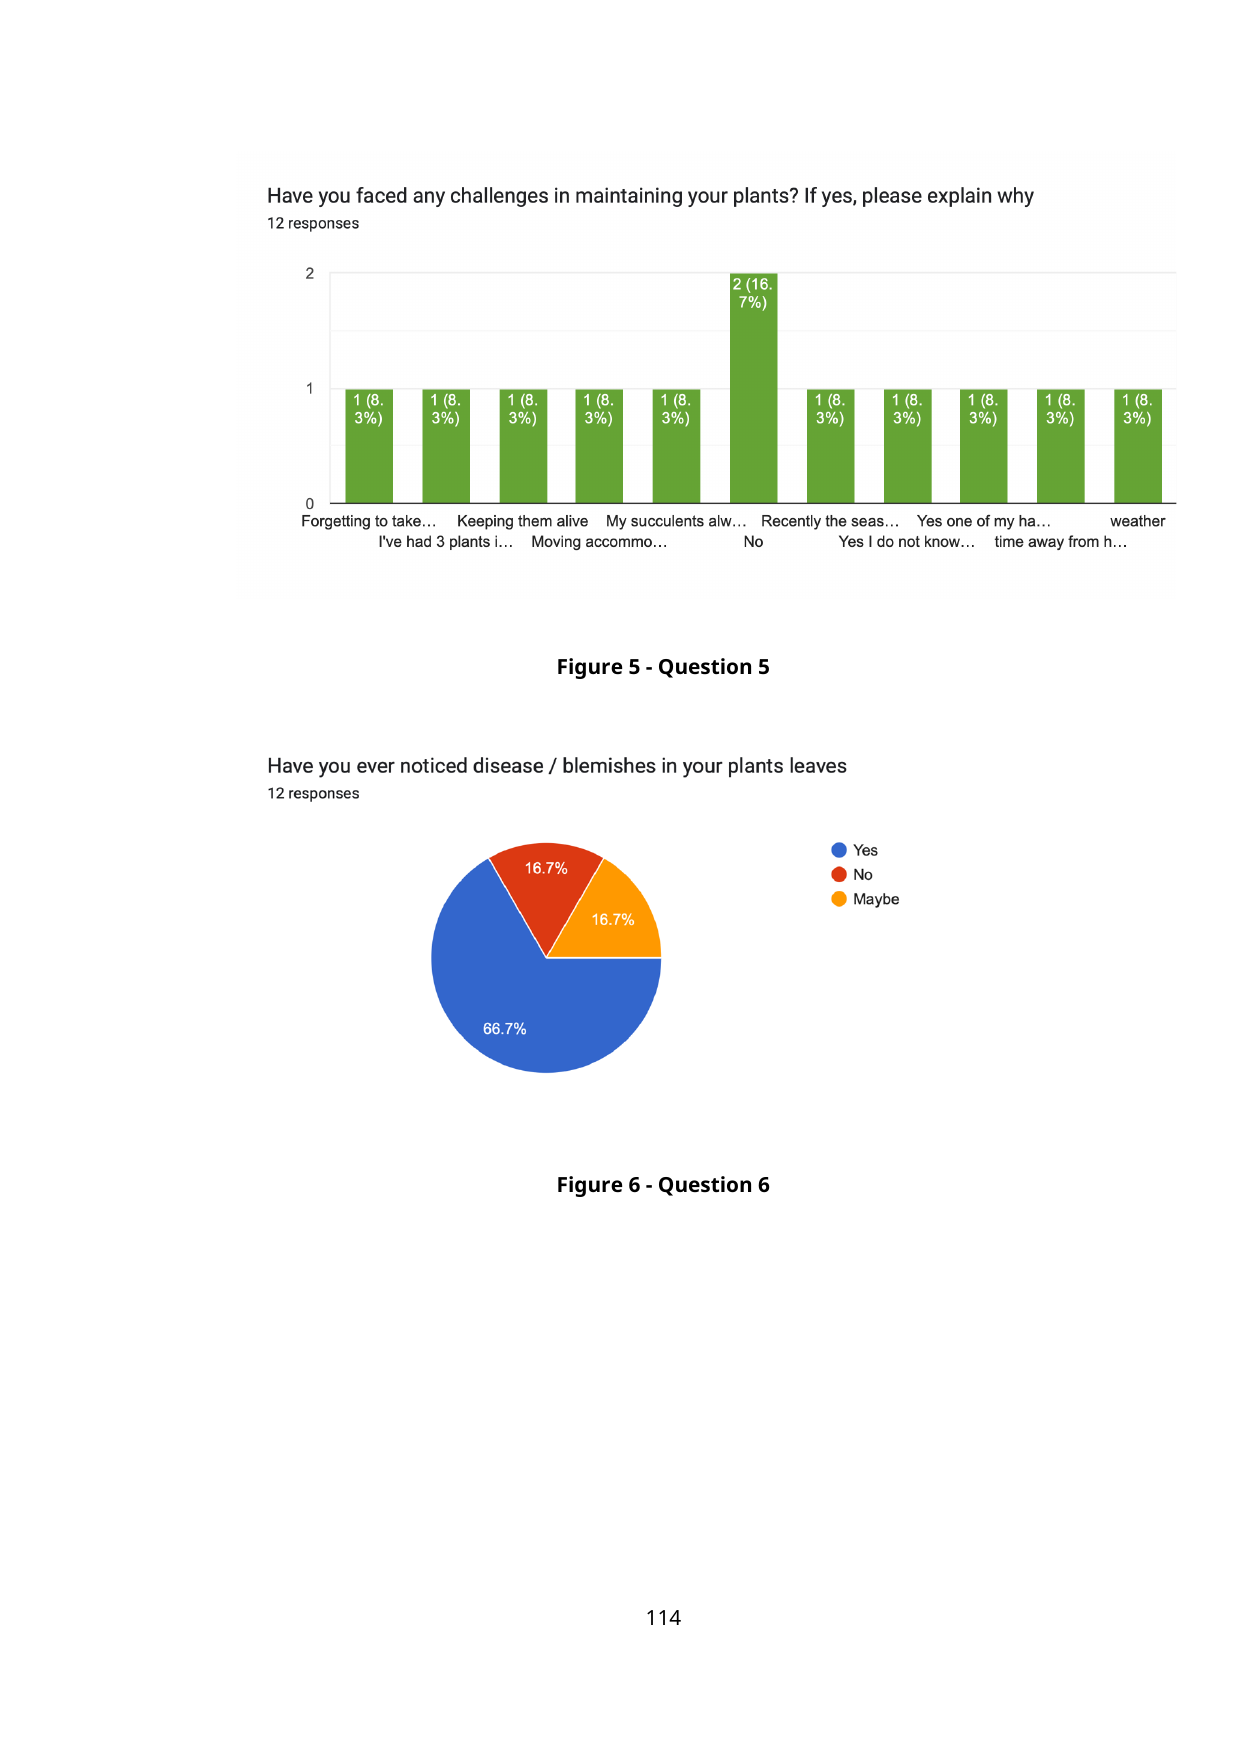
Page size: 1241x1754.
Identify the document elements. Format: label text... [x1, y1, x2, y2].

picture [236, 721, 1177, 1117]
text Figure 5 - Question 5 [236, 652, 1090, 680]
text Figure 6 - Question 6 [236, 1170, 1090, 1198]
picture [236, 151, 1177, 599]
